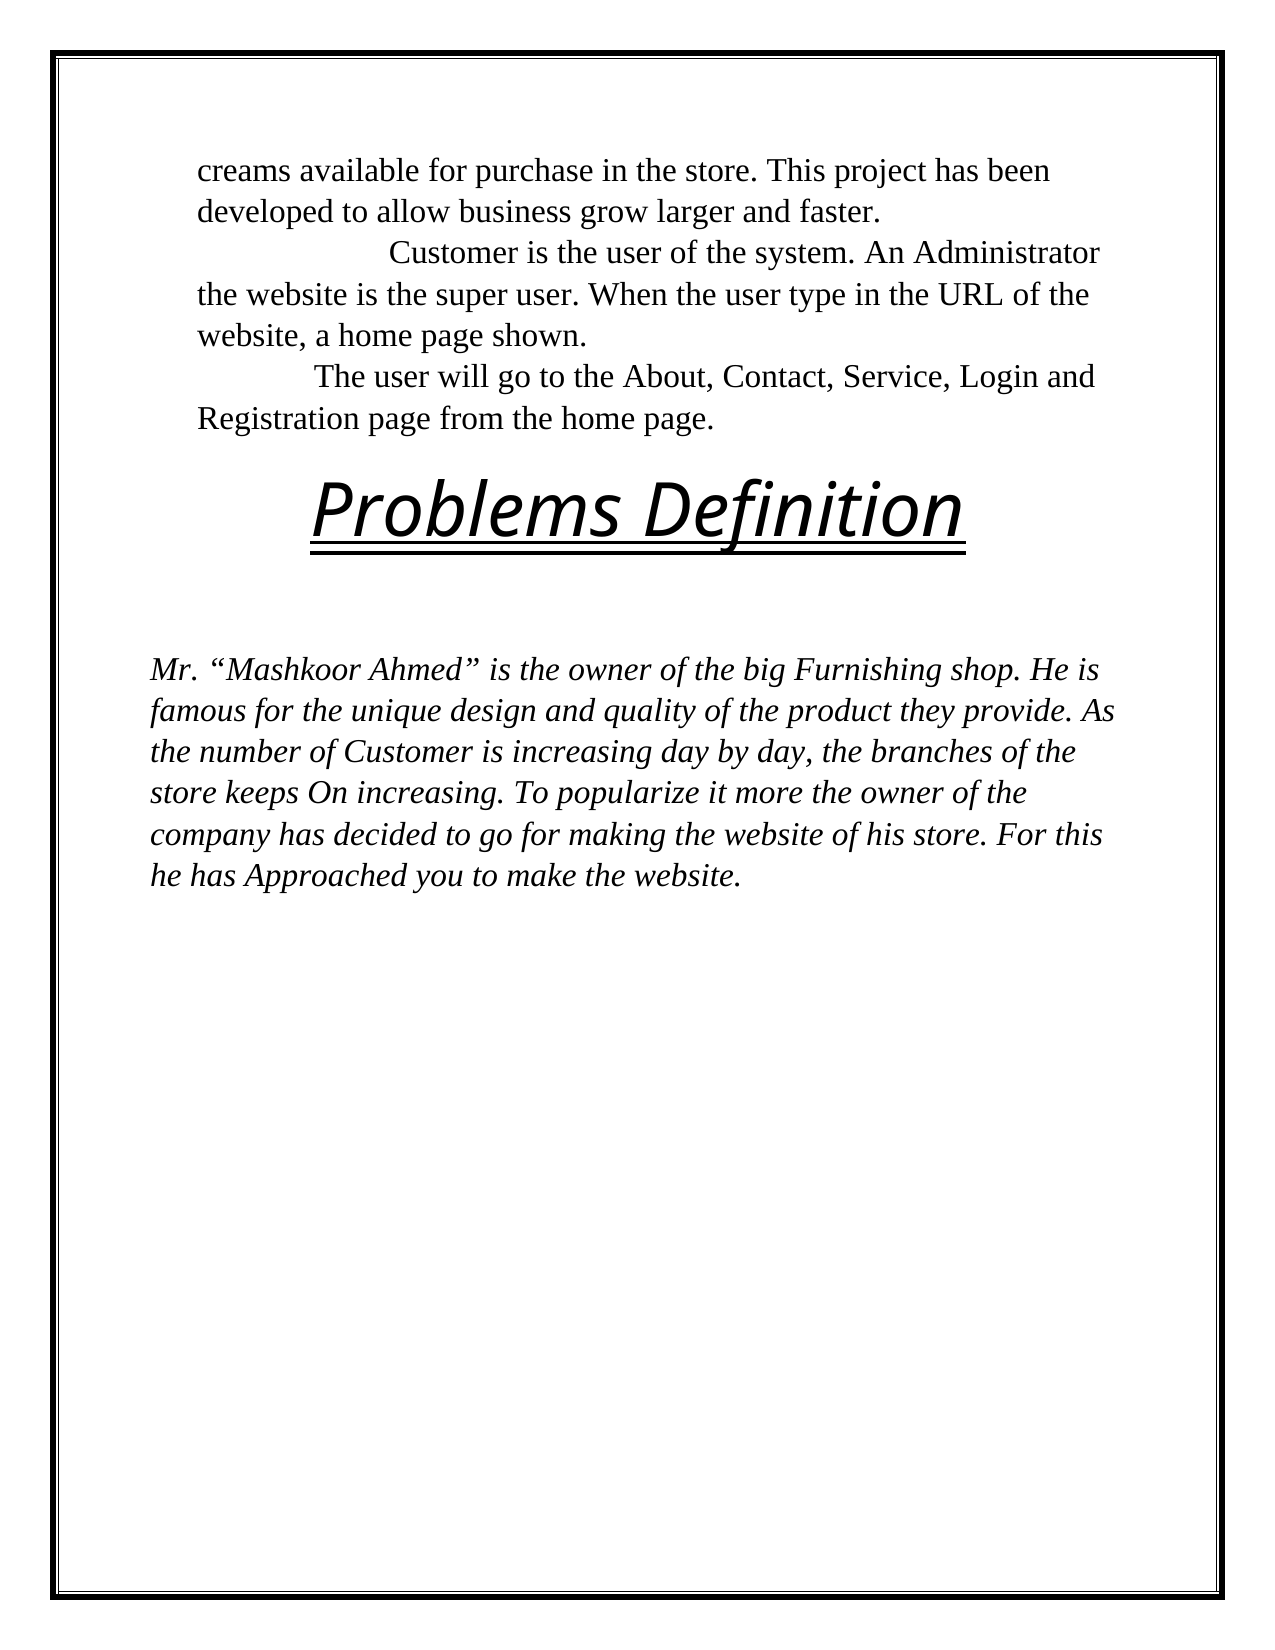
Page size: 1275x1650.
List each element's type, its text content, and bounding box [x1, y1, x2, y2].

list The user will go to the About, Contact, Service, Login and Registration page from the home page. [197, 357, 1125, 436]
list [197, 150, 1125, 230]
list Customer is the user of the system. An Administrator the website is the super user. When the user type in the URL of the website, a home page shown. [197, 233, 1125, 354]
text Mr. “Mashkoor Ahmed” is the owner of the big Furnishing shop. He is famous for the unique design and quality of the product they provide. As the number of Customer is increasing day by day, the branches of the store keeps On increasing. To popularize it more the owner of the company has decided to go for making the website of his store. For this he has Approached you to make the website. [150, 649, 1125, 894]
text Problems Definition [150, 456, 1125, 558]
